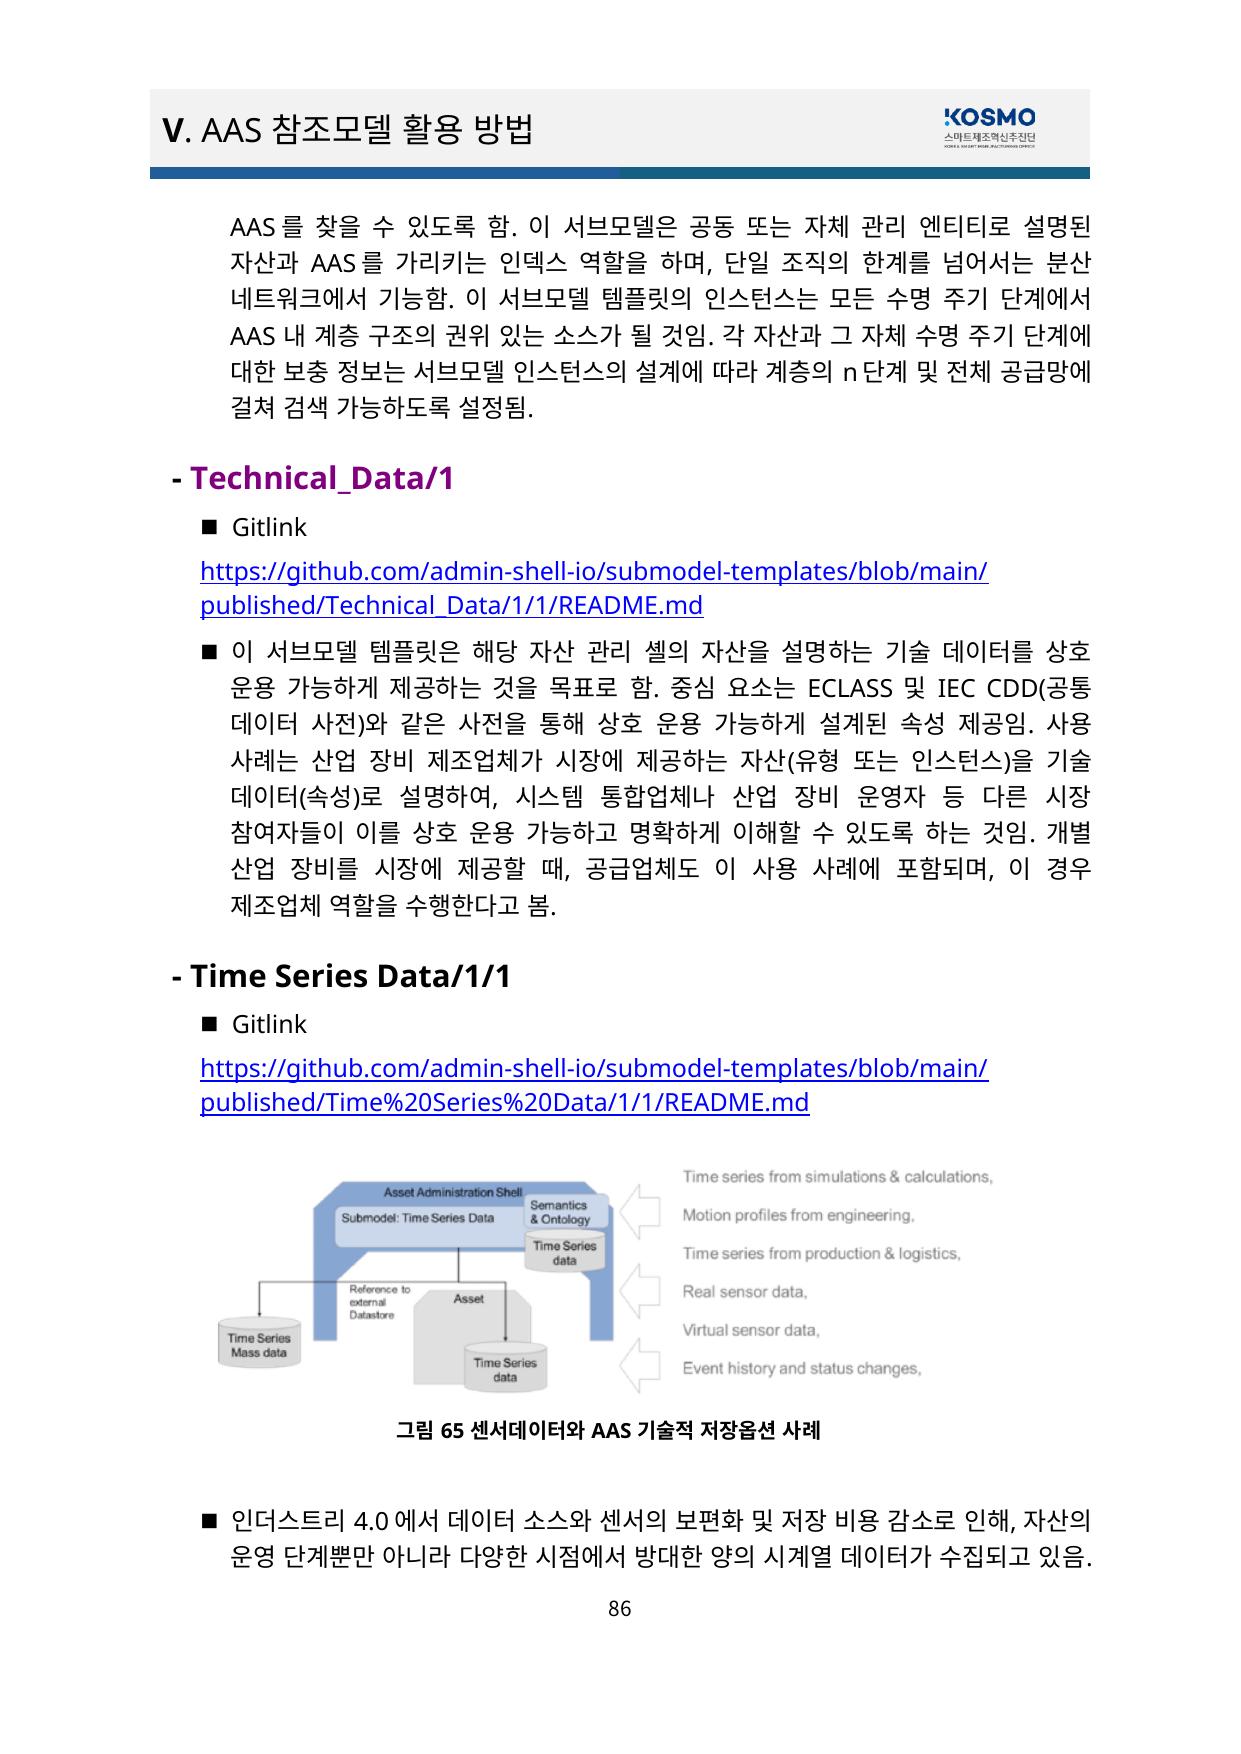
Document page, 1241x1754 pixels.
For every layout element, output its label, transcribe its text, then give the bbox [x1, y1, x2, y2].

text https://github.com/admin-shell-io/submodel-templates/blob/main/published/Time%20Series%20Data/1/1/README.md [200, 1051, 1092, 1119]
list 이 서브모델 템플릿은 해당 자산 관리 셸의 자산을 설명하는 기술 데이터를 상호 운용 가능하게 제공하는 것을 목표로 함. 중심 요소는 ECLASS 및 IEC CDD(공통 데이터 사전)와 같은 사전을 통해 상호 운용 가능하게 설계된 속성 제공임. 사용 사례는 산업 장비 제조업체가 시장에 제공하는 자산(유형 또는 인스턴스)을 기술 데이터(속성)로 설명하여, 시스템 통합업체나 산업 장비 운영자 등 다른 시장 참여자들이 이를 상호 운용 가능하고 명확하게 이해할 수 있도록 하는 것임. 개별 산업 장비를 시장에 제공할 때, 공급업체도 이 사용 사례에 포함되며, 이 경우 제조업체 역할을 수행한다고 봄. [200, 632, 1092, 922]
text https://github.com/admin-shell-io/submodel-templates/blob/main/published/Technical_Data/1/1/README.md [200, 554, 1092, 622]
list Gitlink [200, 1007, 1092, 1041]
list Gitlink [200, 509, 1092, 543]
text - Technical_Data/1 [155, 456, 1092, 499]
text - Time Series Data/1/1 [155, 953, 1092, 996]
picture [944, 108, 1035, 148]
picture [207, 1161, 1010, 1405]
